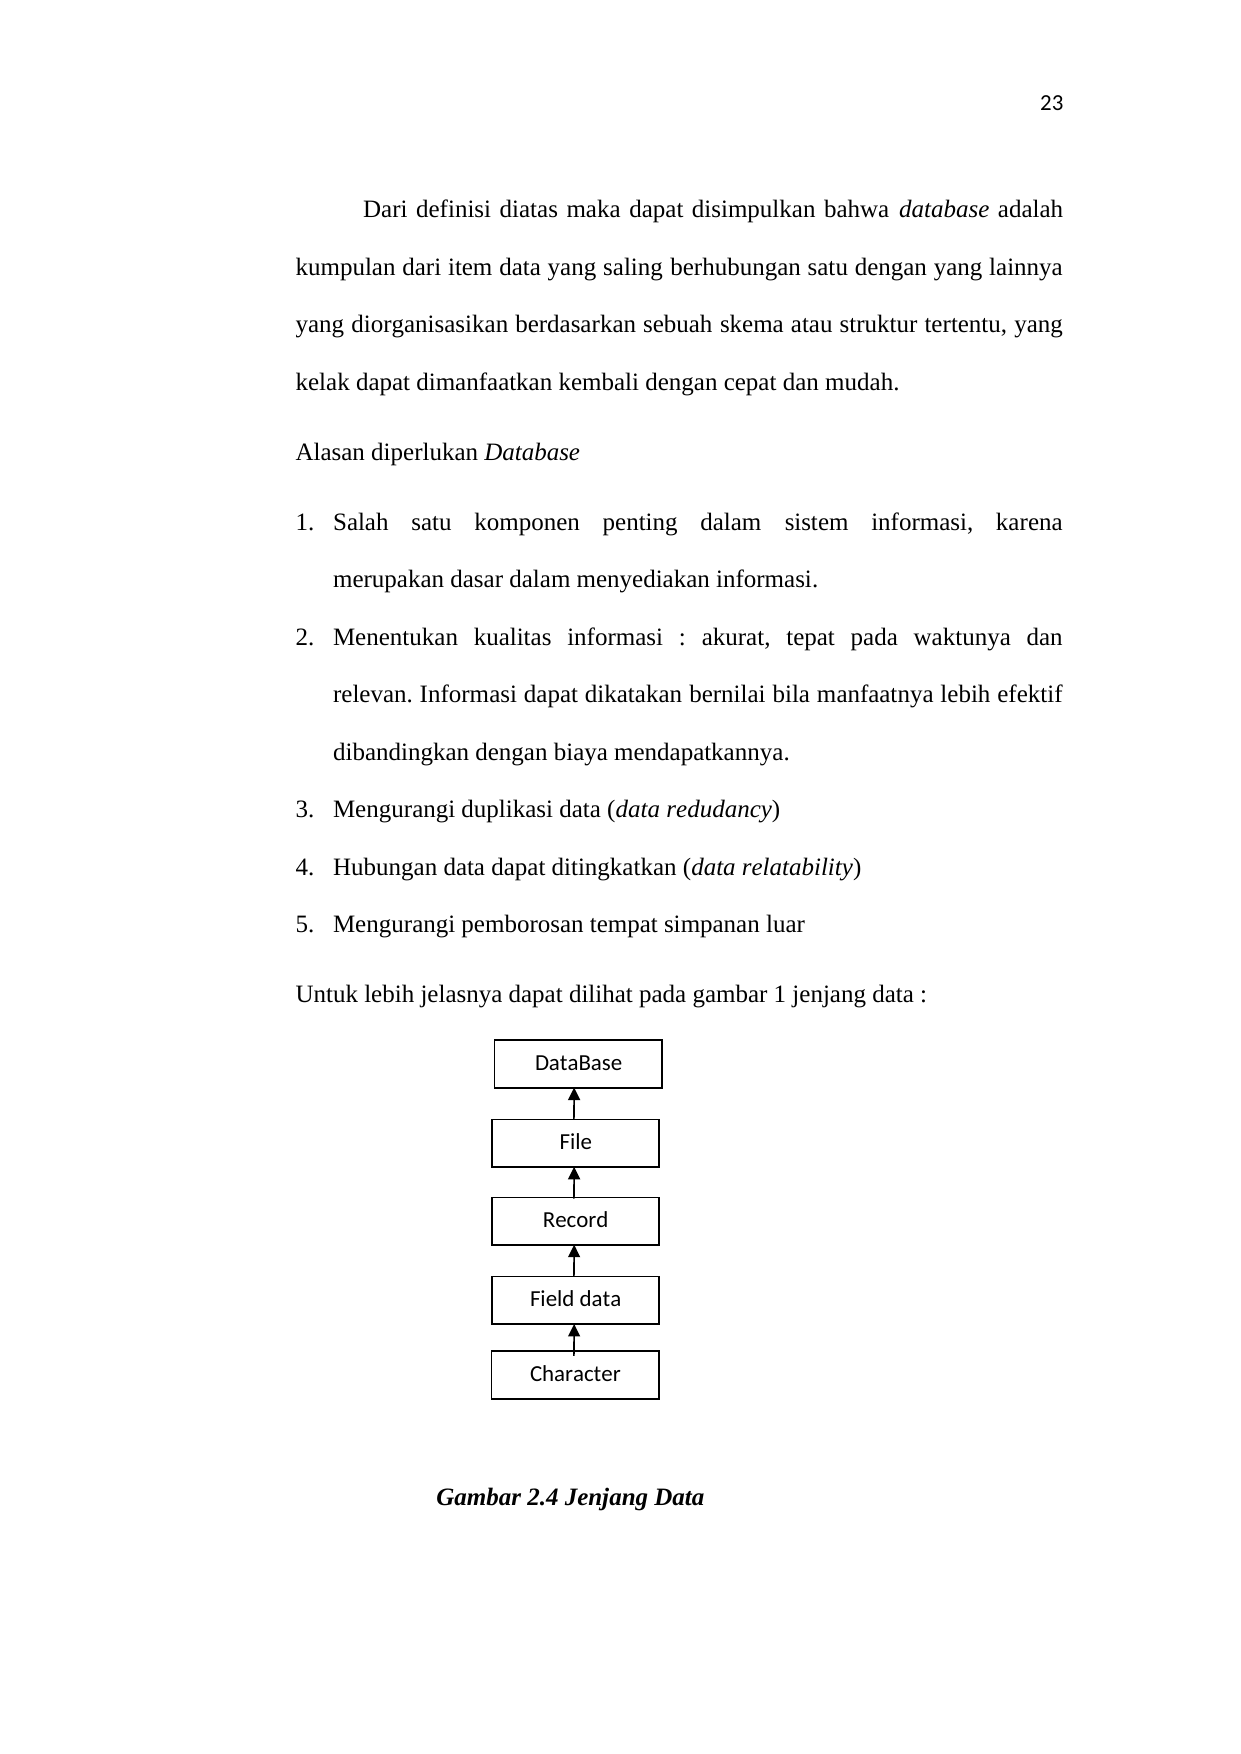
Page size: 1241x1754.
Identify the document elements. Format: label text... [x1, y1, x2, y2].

list Mengurangi pemborosan tempat simpanan luar [295, 909, 1063, 938]
list Salah satu komponen penting dalam sistem informasi, karena merupakan dasar dalam menyediakan informasi. [295, 507, 1063, 593]
text Alasan diperlukan Database [295, 437, 1063, 466]
text Dari definisi diatas maka dapat disimpulkan bahwa database adalah kumpulan dari item data yang saling berhubungan satu dengan yang lainnya yang diorganisasikan berdasarkan sebuah skema atau struktur tertentu, yang kelak dapat dimanfaatkan kembali dengan cepat dan mudah. [295, 194, 1063, 396]
subtitle Gambar 2.4 Jenjang Data [236, 1482, 1063, 1511]
list Hubungan data dapat ditingkatkan (data relatability) [295, 852, 1063, 881]
text Untuk lebih jelasnya dapat dilihat pada gambar 1 jenjang data : [295, 979, 1063, 1008]
list Menentukan kualitas informasi : akurat, tepat pada waktunya dan relevan. Informasi dapat dikatakan bernilai bila manfaatnya lebih efektif dibandingkan dengan biaya mendapatkannya. [295, 622, 1063, 766]
list Mengurangi duplikasi data (data redudancy) [295, 794, 1063, 823]
